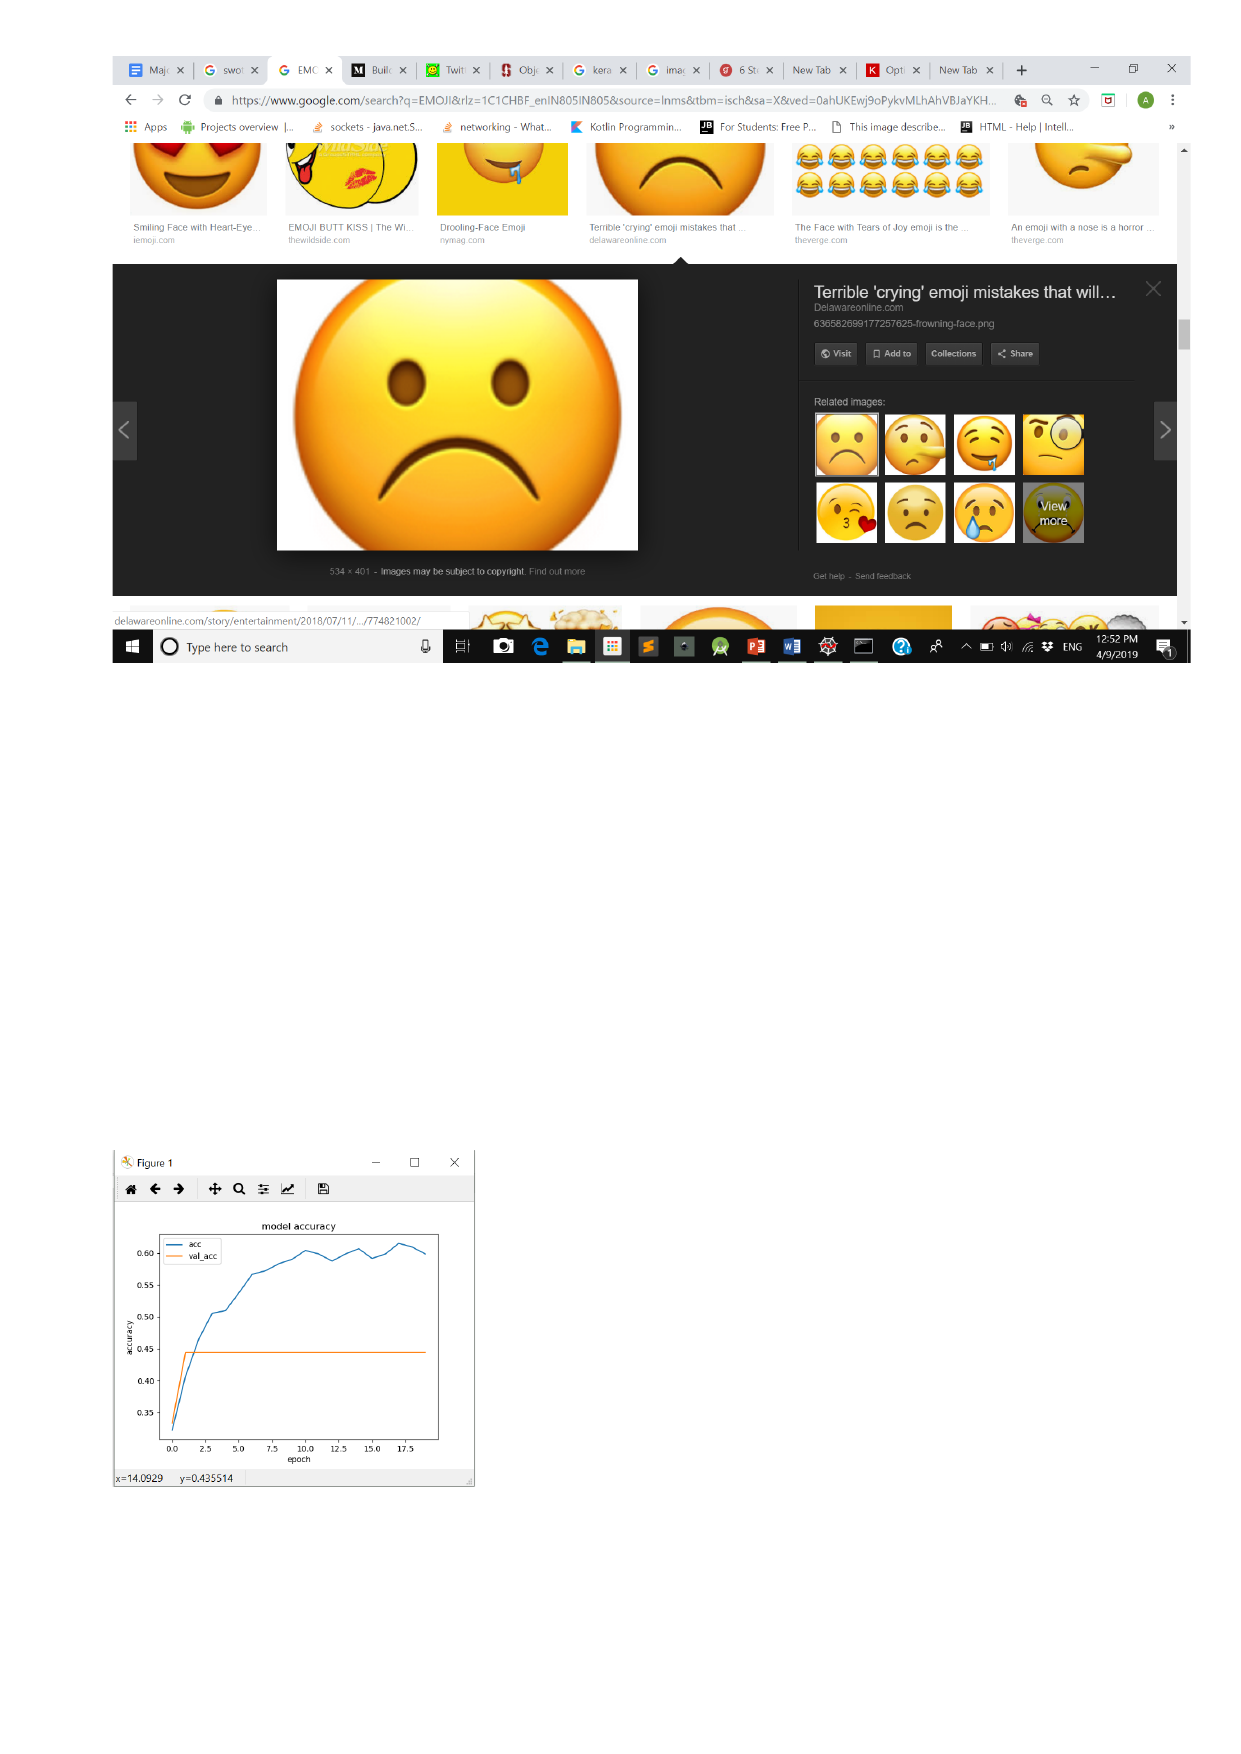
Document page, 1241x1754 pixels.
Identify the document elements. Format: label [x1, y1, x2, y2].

picture [112, 1150, 476, 1487]
picture [112, 56, 1191, 663]
